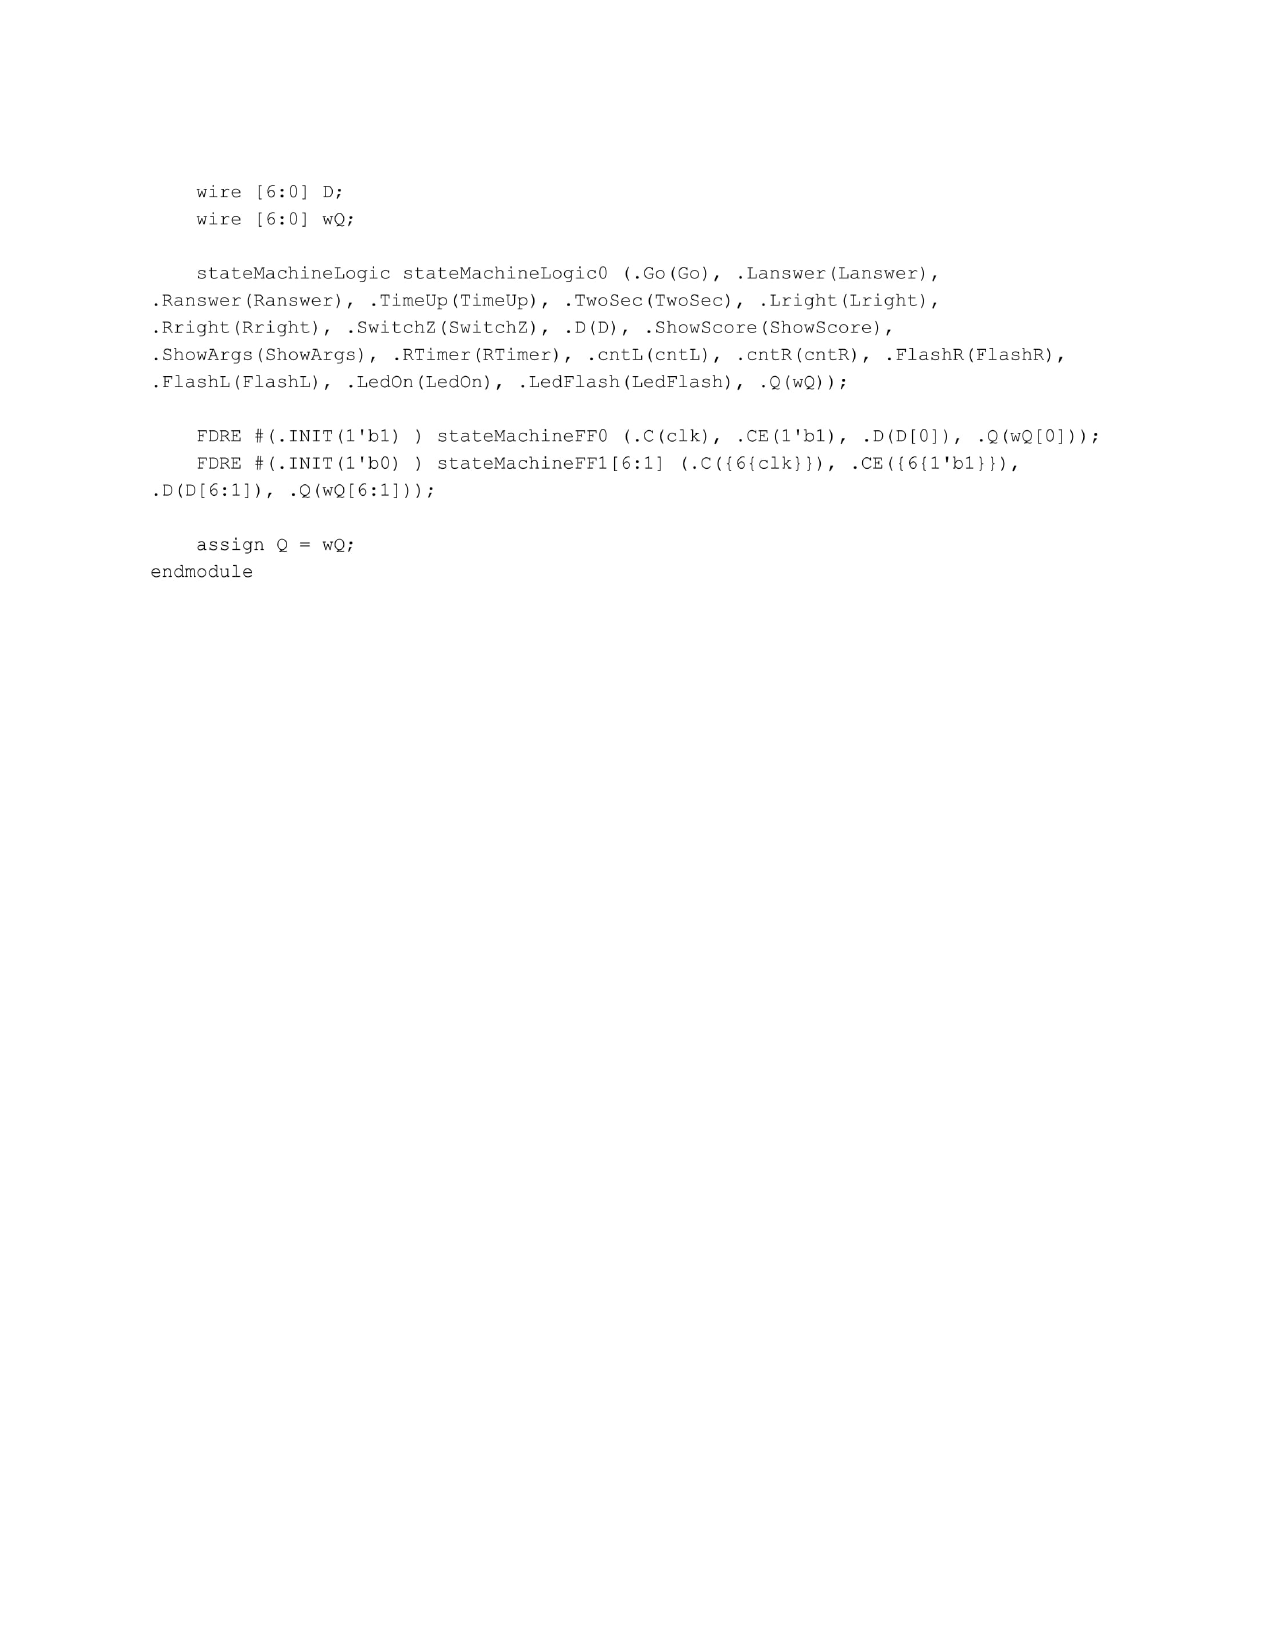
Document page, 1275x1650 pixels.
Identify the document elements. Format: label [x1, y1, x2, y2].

picture [150, 150, 1125, 1413]
